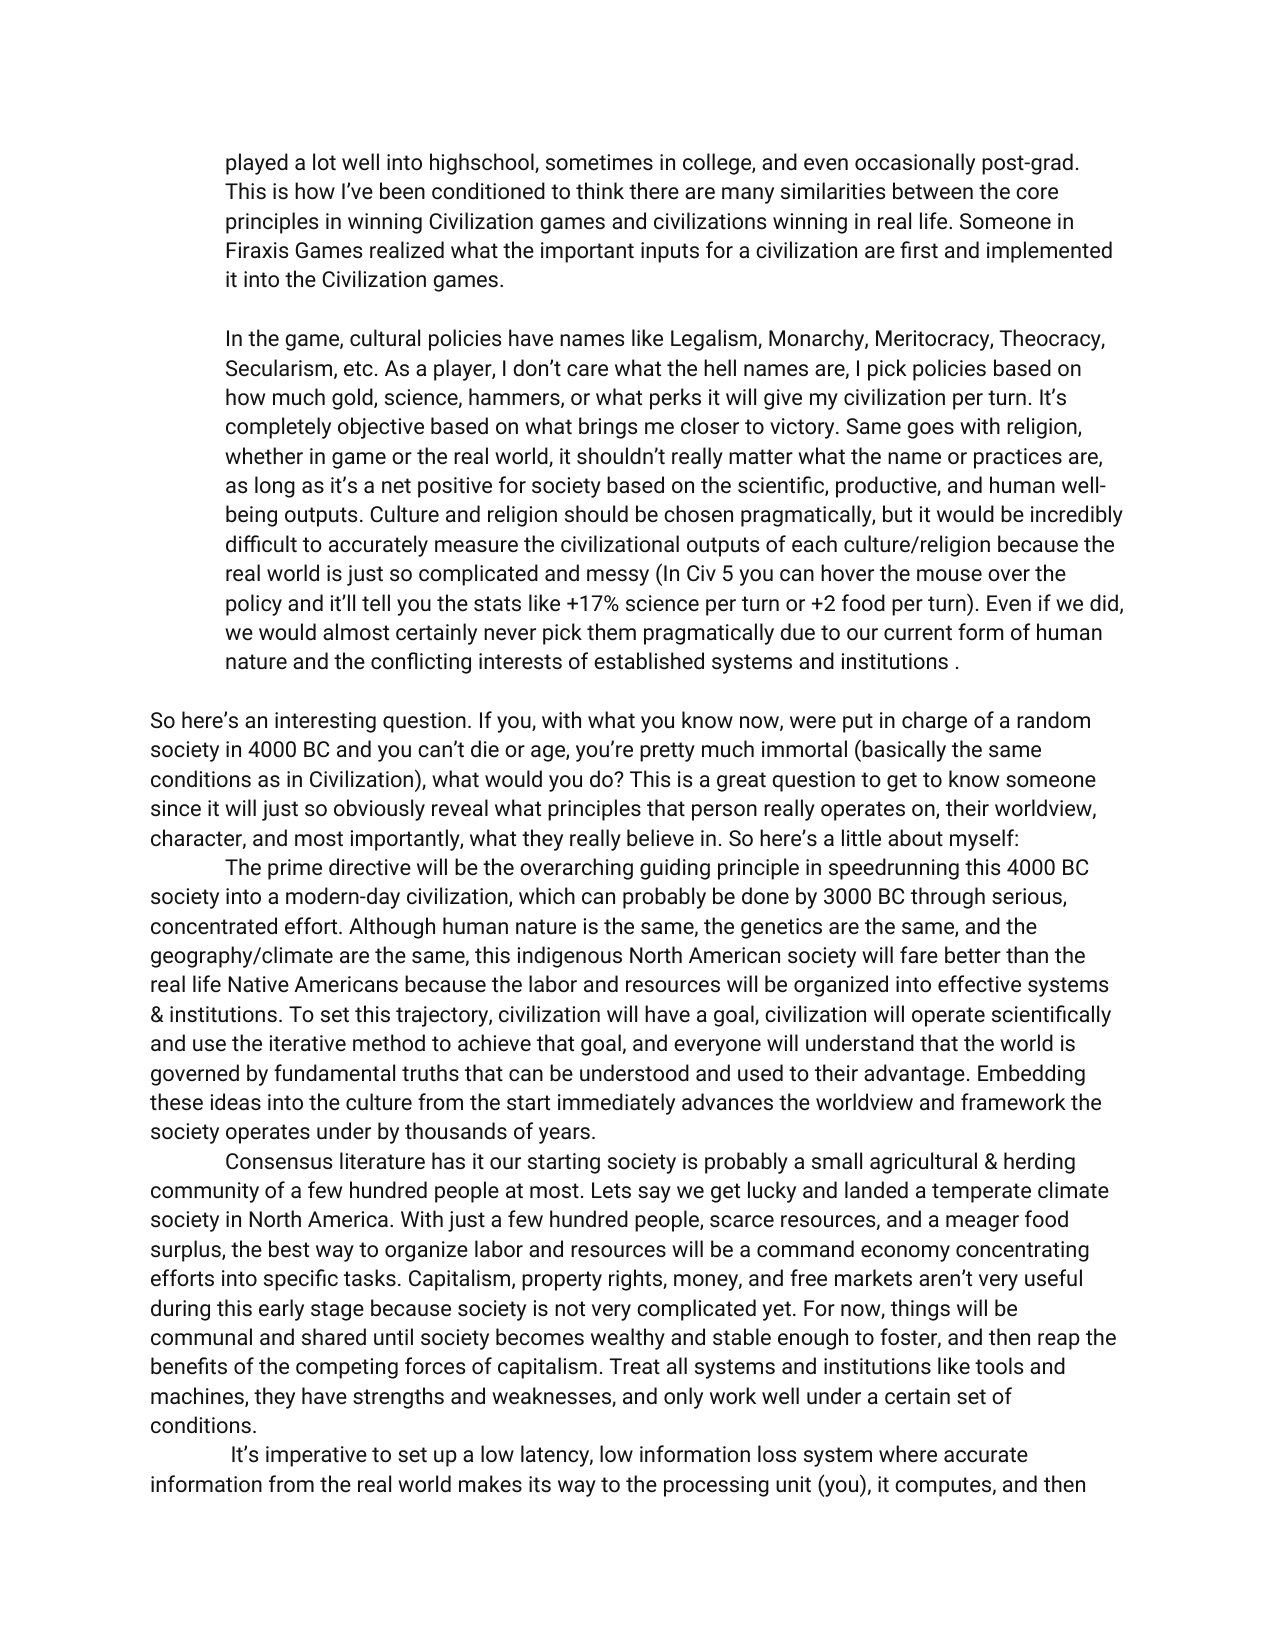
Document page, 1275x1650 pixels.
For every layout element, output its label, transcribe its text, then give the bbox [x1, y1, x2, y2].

text So here’s an interesting question. If you, with what you know now, were put in charge of a random society in 4000 BC and you can’t die or age, you’re pretty much immortal (basically the same conditions as in Civilization), what would you do? This is a great question to get to know someone since it will just so obviously reveal what principles that person really operates on, their worldview, character, and most importantly, what they really believe in. So here’s a little about myself: [150, 708, 1125, 851]
text In the game, cultural policies have names like Legalism, Monarchy, Meritocracy, Theocracy, Secularism, etc. As a player, I don’t care what the hell names are, I pick policies based on how much gold, science, hammers, or what perks it will give my civilization per turn. It’s completely objective based on what brings me closer to victory. Same goes with religion, whether in game or the real world, it shouldn’t really matter what the name or practices are, as long as it’s a net positive for society based on the scientific, productive, and human well-being outputs. Culture and religion should be chosen pragmatically, but it would be incredibly difficult to accurately measure the civilizational outputs of each culture/religion because the real world is just so complicated and messy (In Civ 5 you can hover the mouse over the policy and it’ll tell you the stats like +17% science per turn or +2 food per turn). Even if we did, we would almost certainly never pick them pragmatically due to our current form of human nature and the conflicting interests of established systems and institutions . [225, 326, 1125, 675]
text Consensus literature has it our starting society is probably a small agricultural & herding community of a few hundred people at most. Lets say we get lucky and landed a temperate climate society in North America. With just a few hundred people, scarce resources, and a meager food surplus, the best way to organize labor and resources will be a command economy concentrating efforts into specific tasks. Capitalism, property rights, money, and free markets aren’t very useful during this early stage because society is not very complicated yet. For now, things will be communal and shared until society becomes wealthy and stable enough to foster, and then reap the benefits of the competing forces of capitalism. Treat all systems and institutions like tools and machines, they have strengths and weaknesses, and only work well under a certain set of conditions. [150, 1149, 1125, 1439]
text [225, 150, 1125, 293]
text The prime directive will be the overarching guiding principle in speedrunning this 4000 BC society into a modern-day civilization, which can probably be done by 3000 BC through serious, concentrated effort. Although human nature is the same, the genetics are the same, and the geography/climate are the same, this indigenous North American society will fare better than the real life Native Americans because the labor and resources will be organized into effective systems & institutions. To set this trajectory, civilization will have a goal, civilization will operate scientifically and use the iterative method to achieve that goal, and everyone will understand that the world is governed by fundamental truths that can be understood and used to their advantage. Embedding these ideas into the culture from the start immediately advances the worldview and framework the society operates under by thousands of years. [150, 855, 1125, 1145]
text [150, 1442, 1125, 1497]
